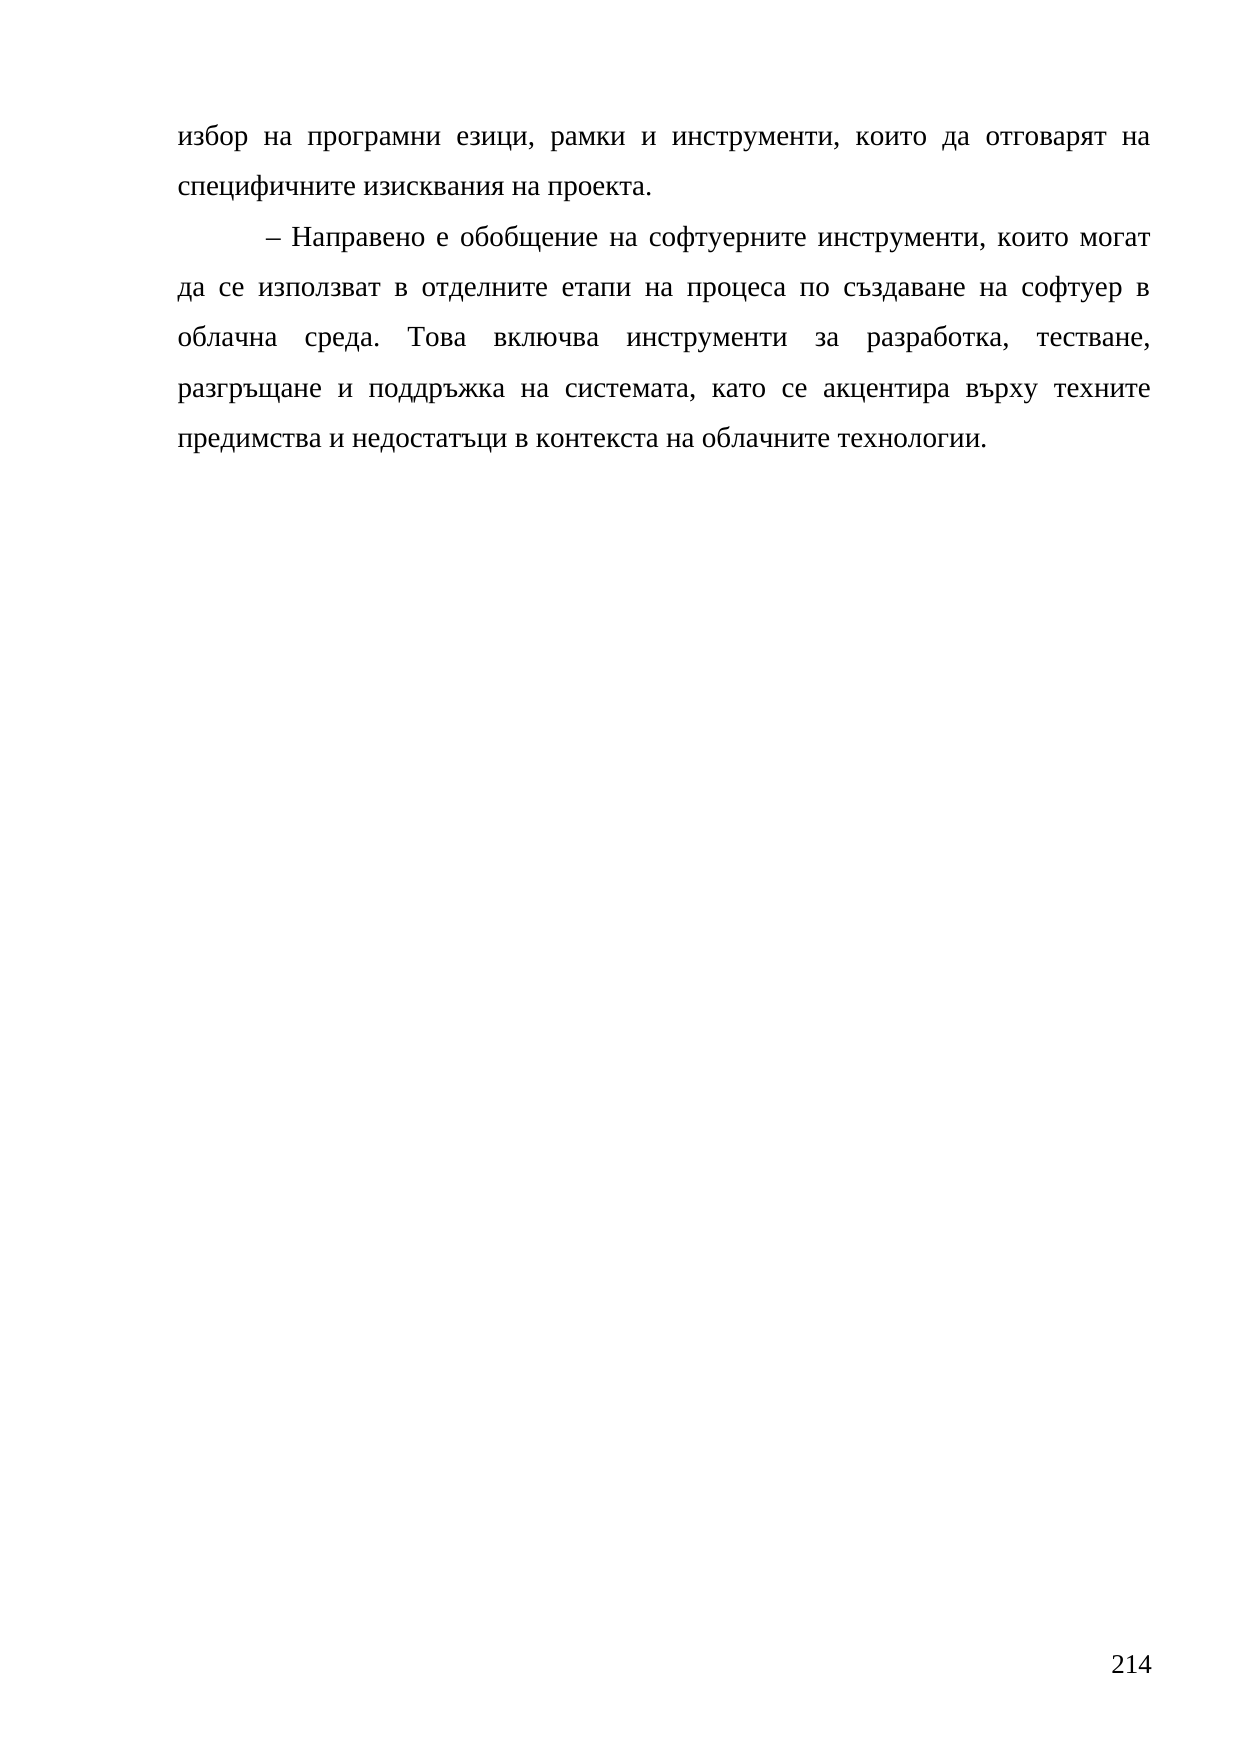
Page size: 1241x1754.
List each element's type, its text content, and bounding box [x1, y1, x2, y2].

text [177, 118, 1152, 202]
text – Направено е обобщение на софтуерните инструменти, които могат да се използват в отделните етапи на процеса по създаване на софтуер в облачна среда. Това включва инструменти за разработка, тестване, разгръщане и поддръжка на системата, като се акцентира върху техните предимства и недостатъци в контекста на облачните технологии. [177, 219, 1152, 453]
